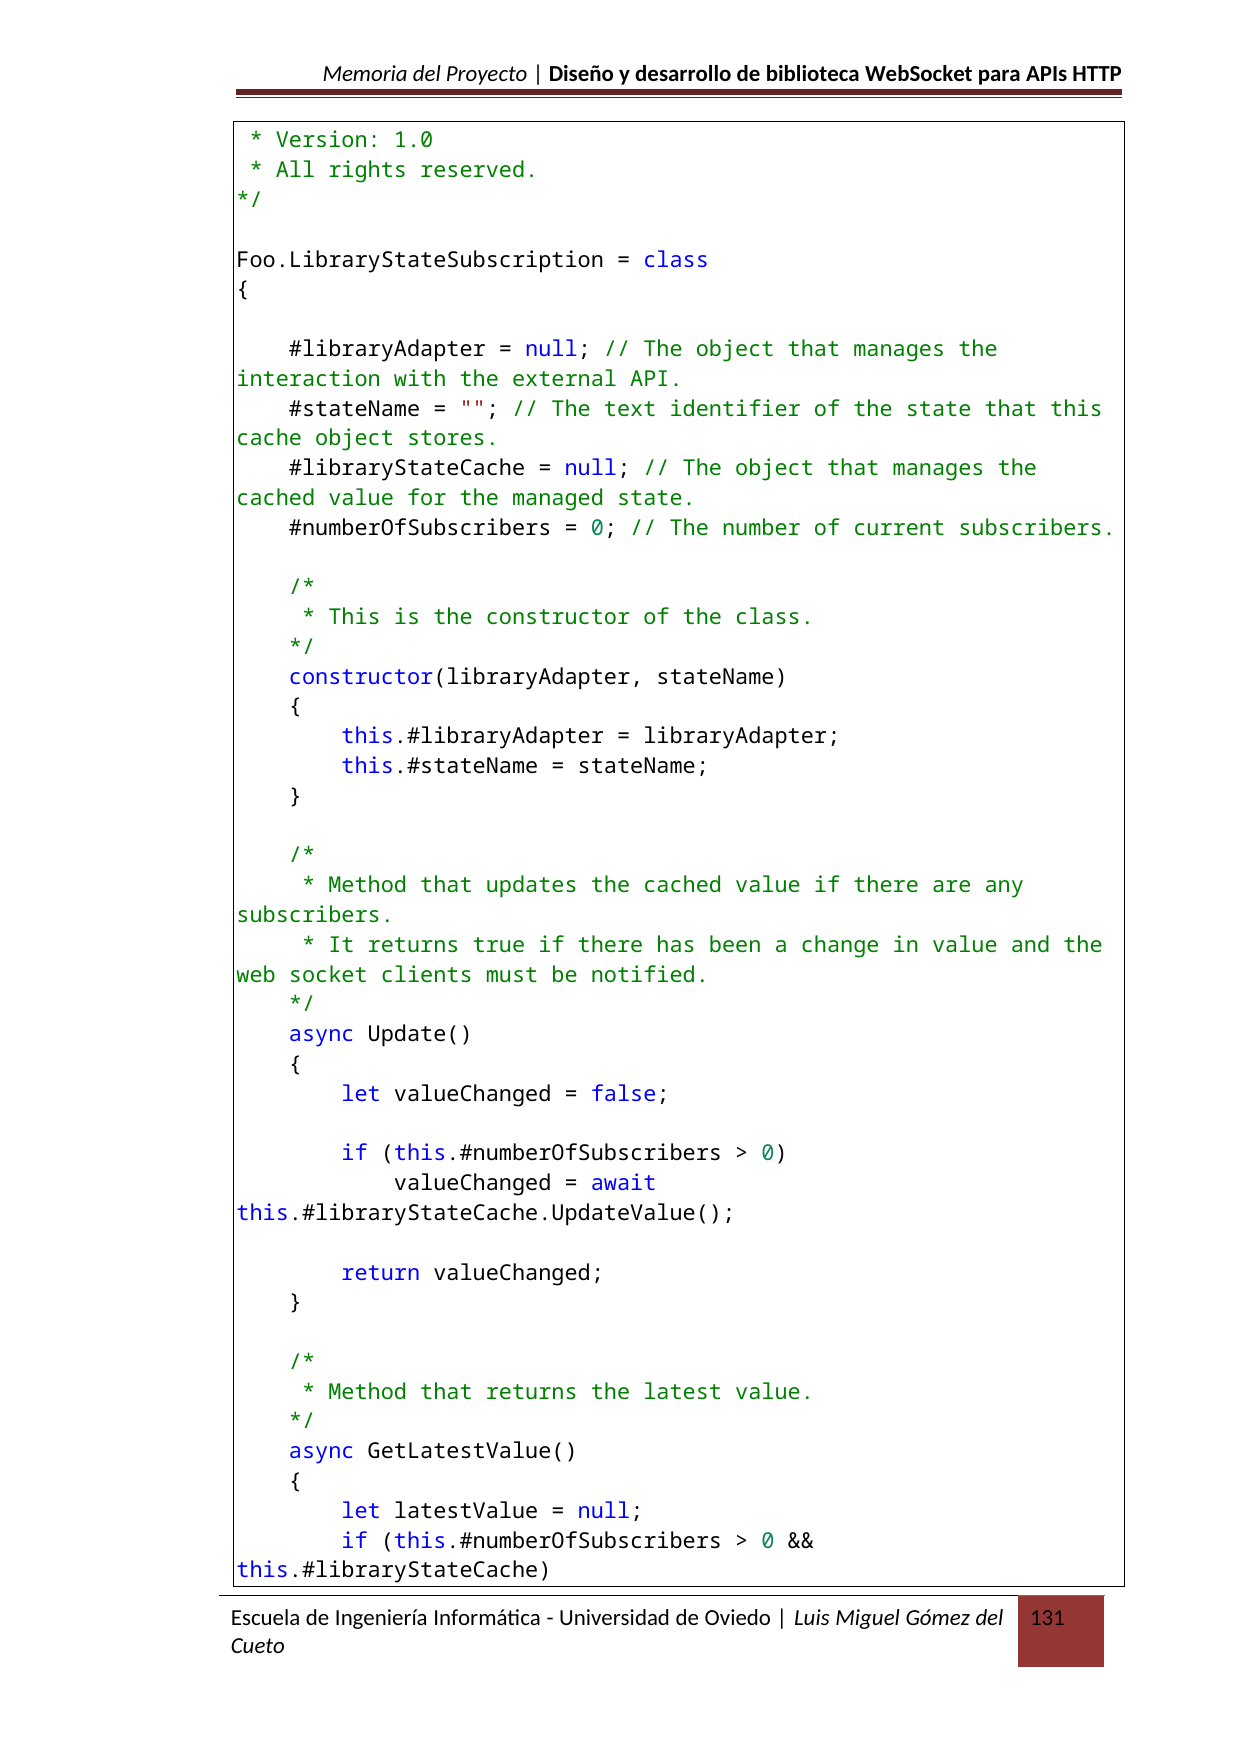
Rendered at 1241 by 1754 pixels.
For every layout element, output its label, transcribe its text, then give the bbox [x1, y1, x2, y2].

text /* [236, 839, 1122, 869]
text * Method that updates the cached value if there are any subscribers. [236, 869, 1122, 929]
text */ [236, 1405, 1122, 1435]
text * Method that returns the latest value. [236, 1376, 1122, 1405]
text * All rights reserved. [236, 154, 1122, 184]
text #libraryStateCache = null; // The object that manages the cached value for the managed state. [236, 452, 1122, 512]
text * It returns true if there has been a change in value and the web socket clients must be notified. [236, 929, 1122, 988]
text constructor(libraryAdapter, stateName) [236, 661, 1122, 690]
text } [236, 1286, 1122, 1316]
text { [236, 690, 1122, 720]
text return valueChanged; [236, 1256, 1122, 1286]
text { [236, 1465, 1122, 1495]
text */ [236, 184, 1122, 214]
text async Update() [236, 1018, 1122, 1048]
text * Version: 1.0 [234, 122, 1124, 154]
text { [236, 1048, 1122, 1078]
text */ [236, 988, 1122, 1018]
text let latestValue = null; [236, 1495, 1122, 1521]
text async GetLatestValue() [236, 1435, 1122, 1465]
text /* [236, 571, 1122, 601]
text Foo.LibraryStateSubscription = class [236, 243, 1122, 273]
text this.#libraryAdapter = libraryAdapter; [236, 720, 1122, 750]
text #numberOfSubscribers = 0; // The number of current subscribers. [236, 512, 1122, 541]
text } [236, 780, 1122, 809]
text if (this.#numberOfSubscribers > 0 && this.#libraryStateCache) [234, 1521, 1124, 1586]
text { [236, 273, 1122, 303]
text this.#stateName = stateName; [236, 750, 1122, 780]
text valueChanged = await this.#libraryStateCache.UpdateValue(); [236, 1167, 1122, 1227]
text */ [236, 631, 1122, 661]
text if (this.#numberOfSubscribers > 0) [236, 1137, 1122, 1167]
text let valueChanged = false; [236, 1078, 1122, 1107]
text #libraryAdapter = null; // The object that manages the interaction with the external API. [236, 333, 1122, 392]
text * This is the constructor of the class. [236, 601, 1122, 631]
text /* [236, 1346, 1122, 1376]
text #stateName = ""; // The text identifier of the state that this cache object stores. [236, 392, 1122, 452]
